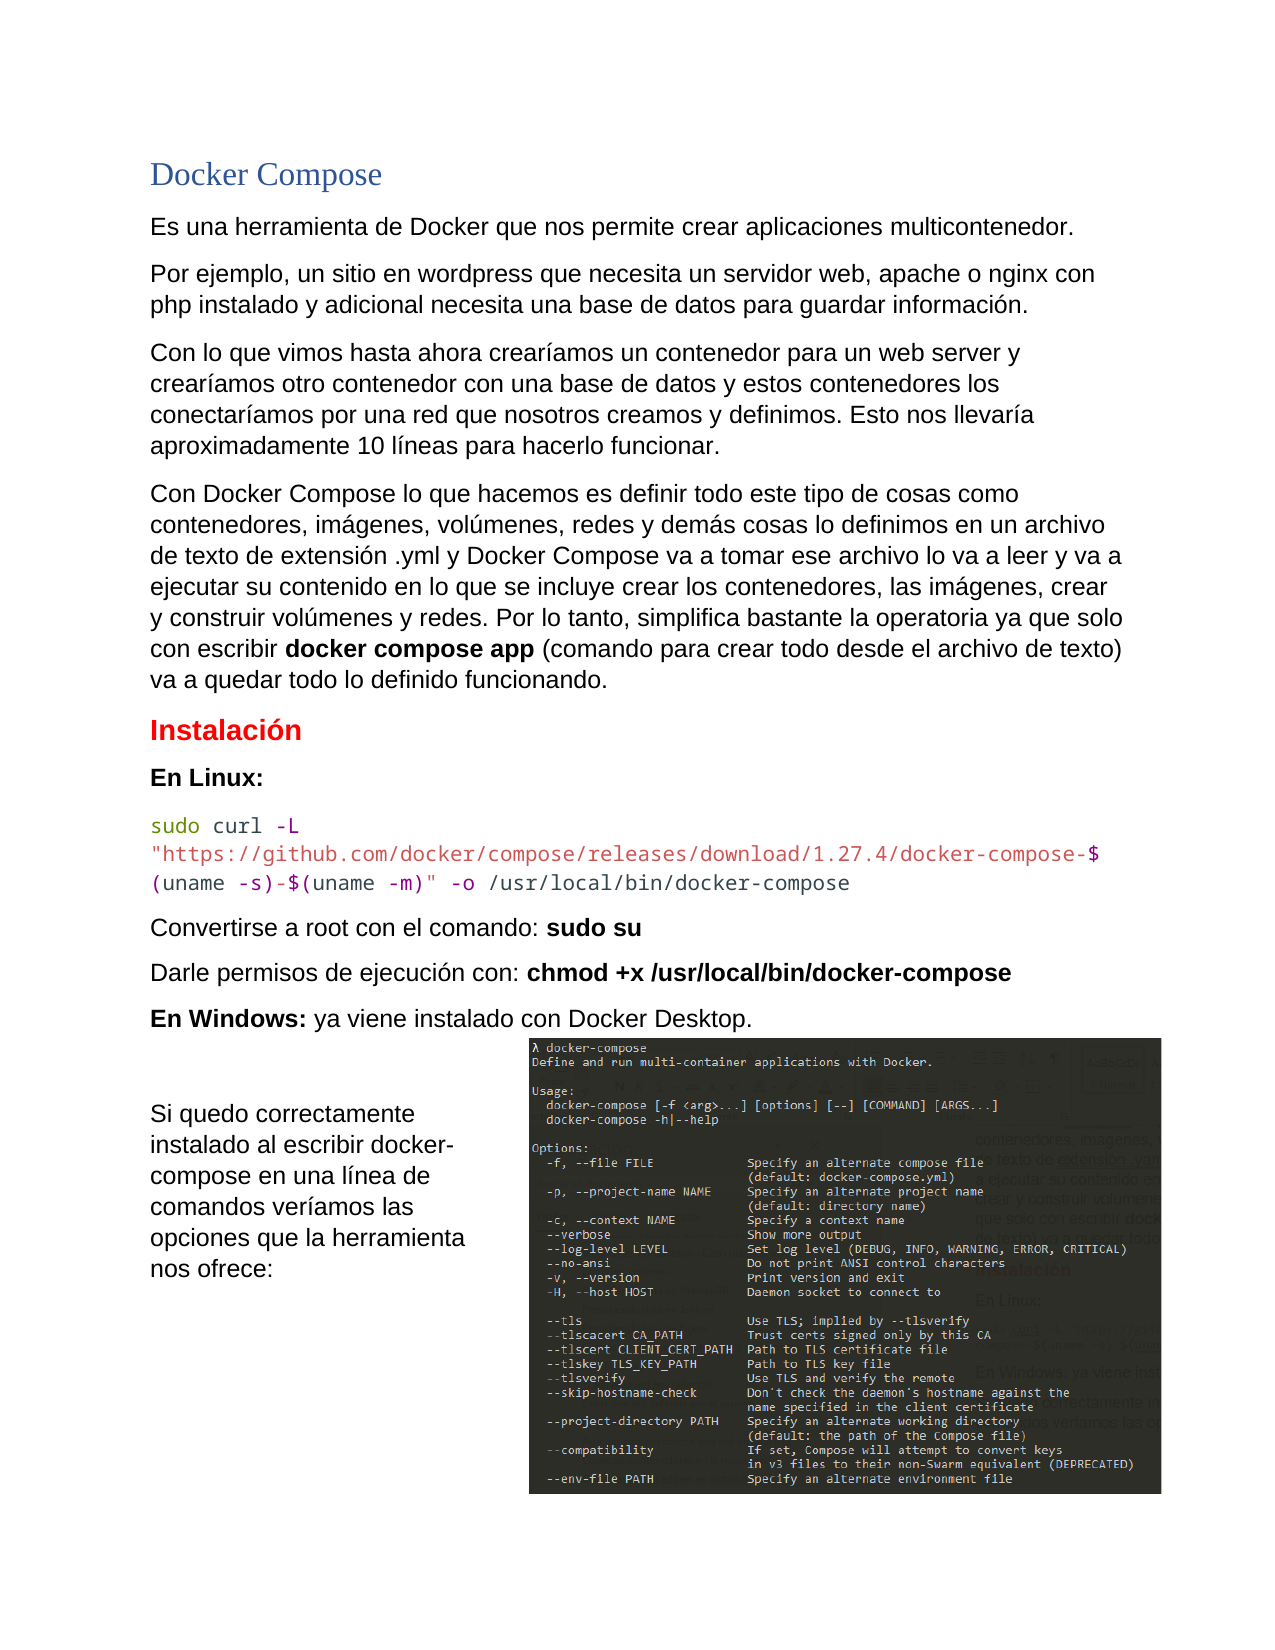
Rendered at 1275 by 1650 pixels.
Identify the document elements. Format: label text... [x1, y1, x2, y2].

text En Windows: ya viene instalado con Docker Desktop. [150, 1004, 1125, 1032]
text Con lo que vimos hasta ahora crearíamos un contenedor para un web server y crearíamos otro contenedor con una base de datos y estos contenedores los conectaríamos por una red que nosotros creamos y definimos. Esto nos llevaría aproximadamente 10 líneas para hacerlo funcionar. [150, 338, 1125, 460]
text Convertirse a root con el comando: sudo su [150, 913, 1125, 942]
text Por ejemplo, un sitio en wordpress que necesita un servidor web, apache o nginx con php instalado y adicional necesita una base de datos para guardar información. [150, 259, 1125, 319]
subtitle Docker Compose [150, 154, 1125, 192]
text En Linux: [150, 763, 1125, 792]
text Si quedo correctamente instalado al escribir docker-compose en una línea de comandos veríamos las opciones que la herramienta nos ofrece: [150, 1099, 529, 1283]
subtitle Instalación [150, 713, 1125, 746]
text Con Docker Compose lo que hacemos es definir todo este tipo de cosas como contenedores, imágenes, volúmenes, redes y demás cosas lo definimos en un archivo de texto de extensión .yml y Docker Compose va a tomar ese archivo lo va a leer y va a ejecutar su contenido en lo que se incluye crear los contenedores, las imágenes, crear y construir volúmenes y redes. Por lo tanto, simplifica bastante la operatoria ya que solo con escribir docker compose app (comando para crear todo desde el archivo de texto) va a quedar todo lo definido funcionando. [150, 479, 1125, 694]
text Es una herramienta de Docker que nos permite crear aplicaciones multicontenedor. [150, 212, 1125, 240]
picture [529, 1038, 1162, 1494]
text sudo curl -L "https://github.com/docker/compose/releases/download/1.27.4/docker-compose-$(uname -s)-$(uname -m)" -o /usr/local/bin/docker-compose [150, 811, 1125, 896]
text Darle permisos de ejecución con: chmod +x /usr/local/bin/docker-compose [150, 958, 1125, 987]
